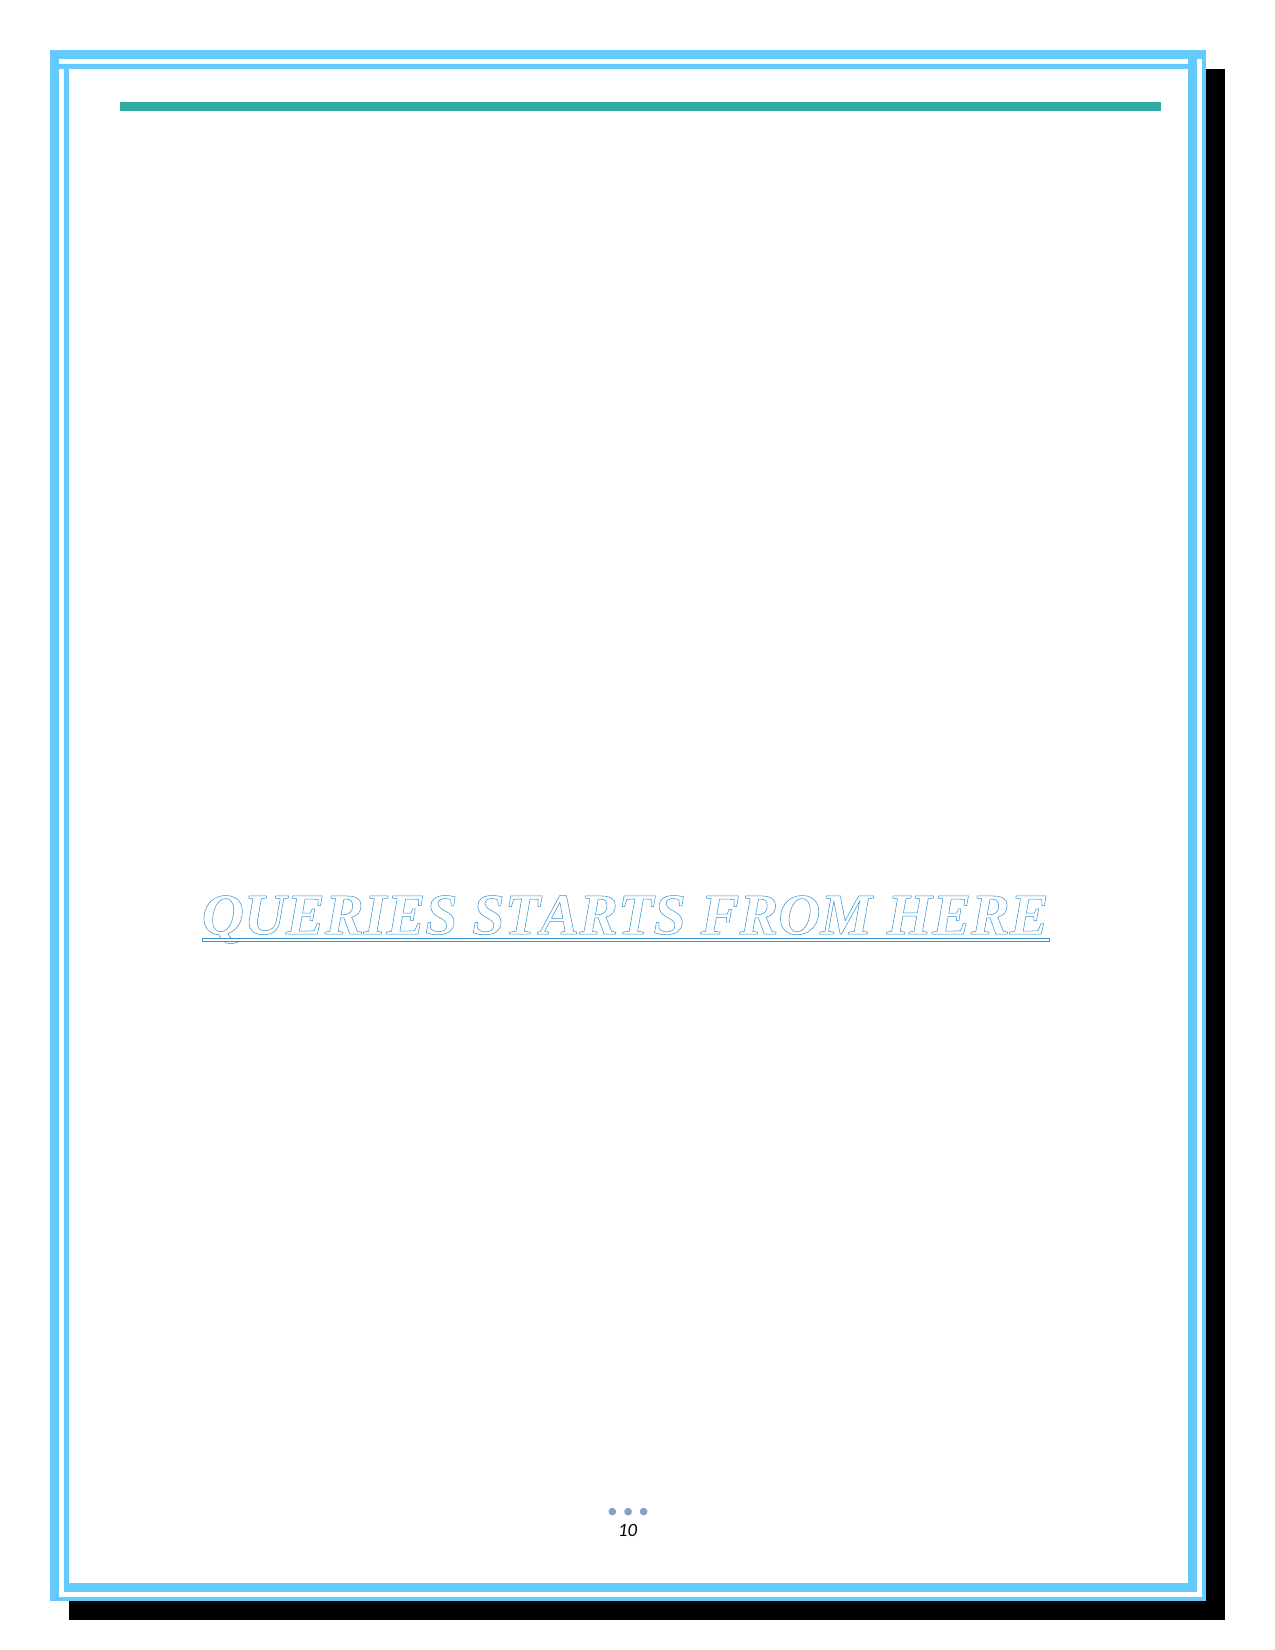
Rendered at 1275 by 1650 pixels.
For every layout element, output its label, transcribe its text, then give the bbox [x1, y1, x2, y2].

text QUERIES STARTS FROM HERE [120, 880, 1136, 947]
